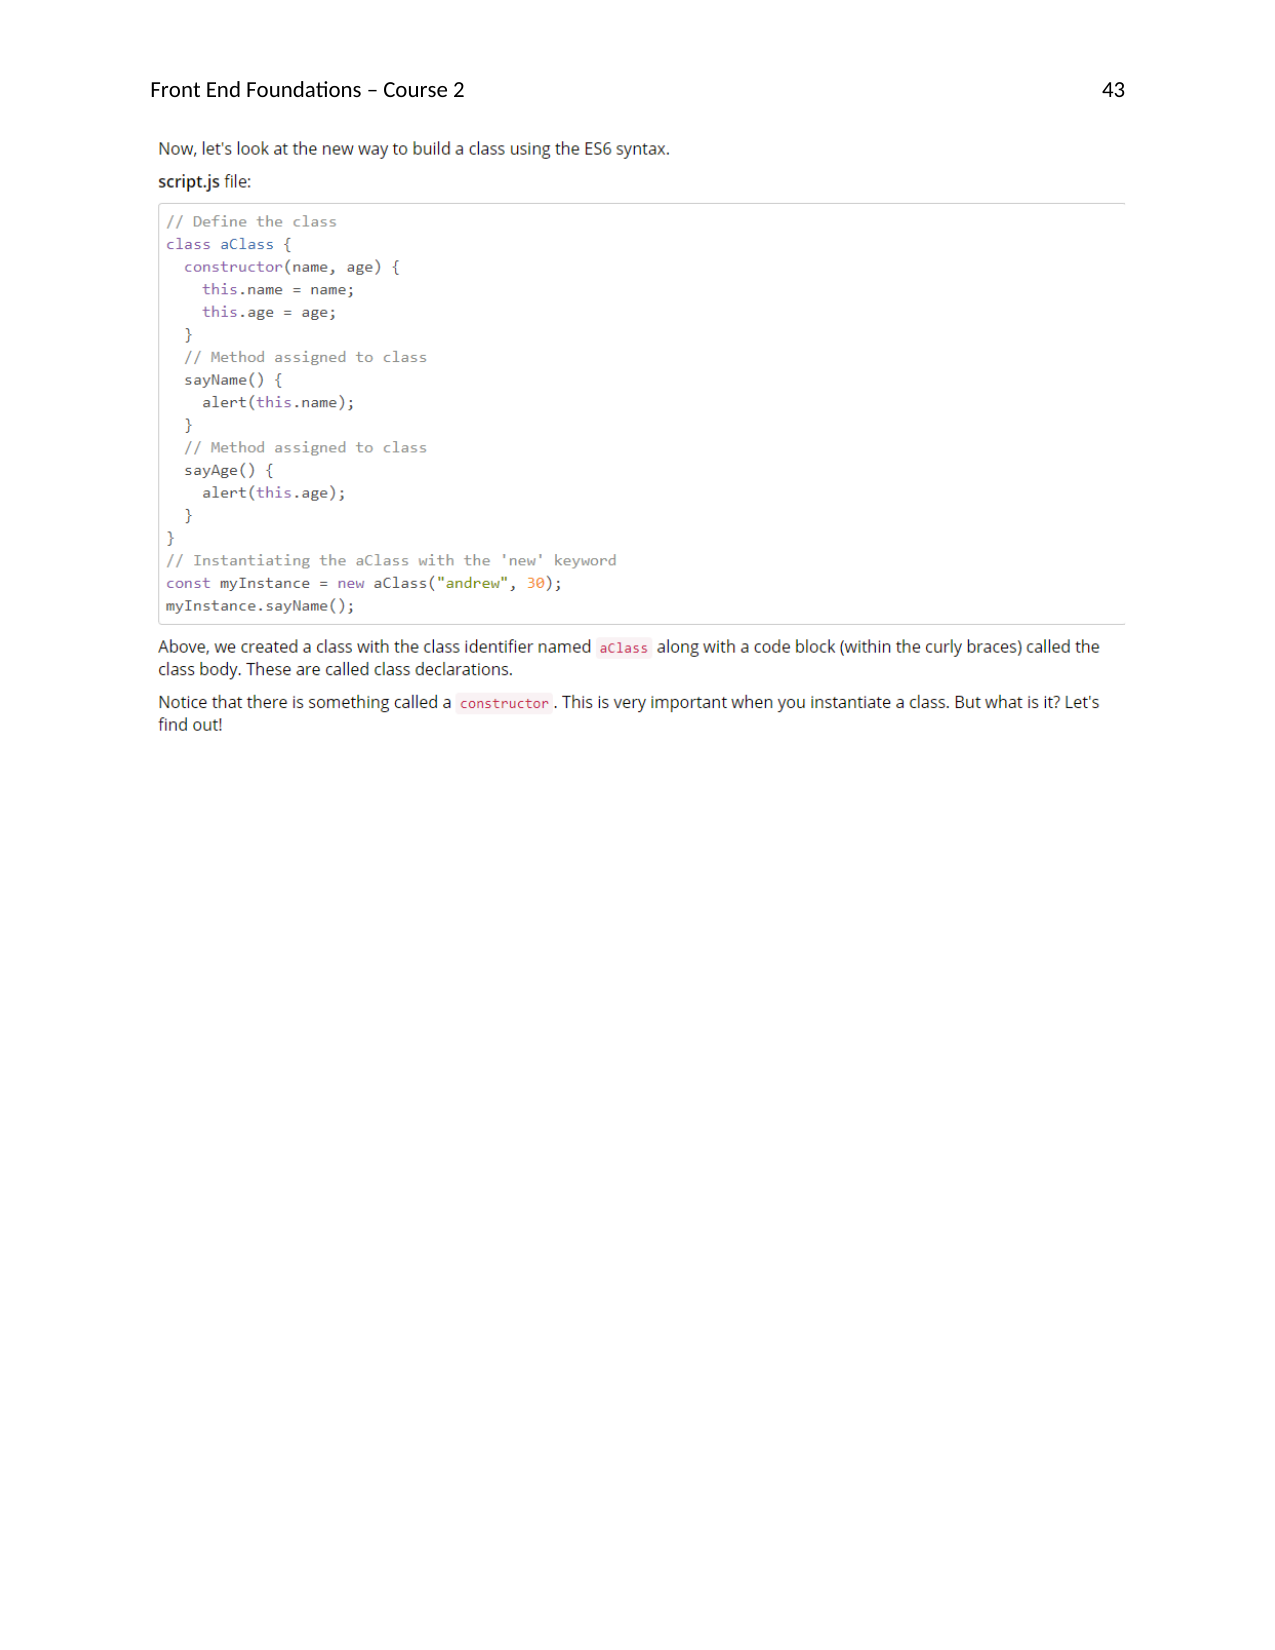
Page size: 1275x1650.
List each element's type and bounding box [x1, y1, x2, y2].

picture [150, 131, 1125, 742]
